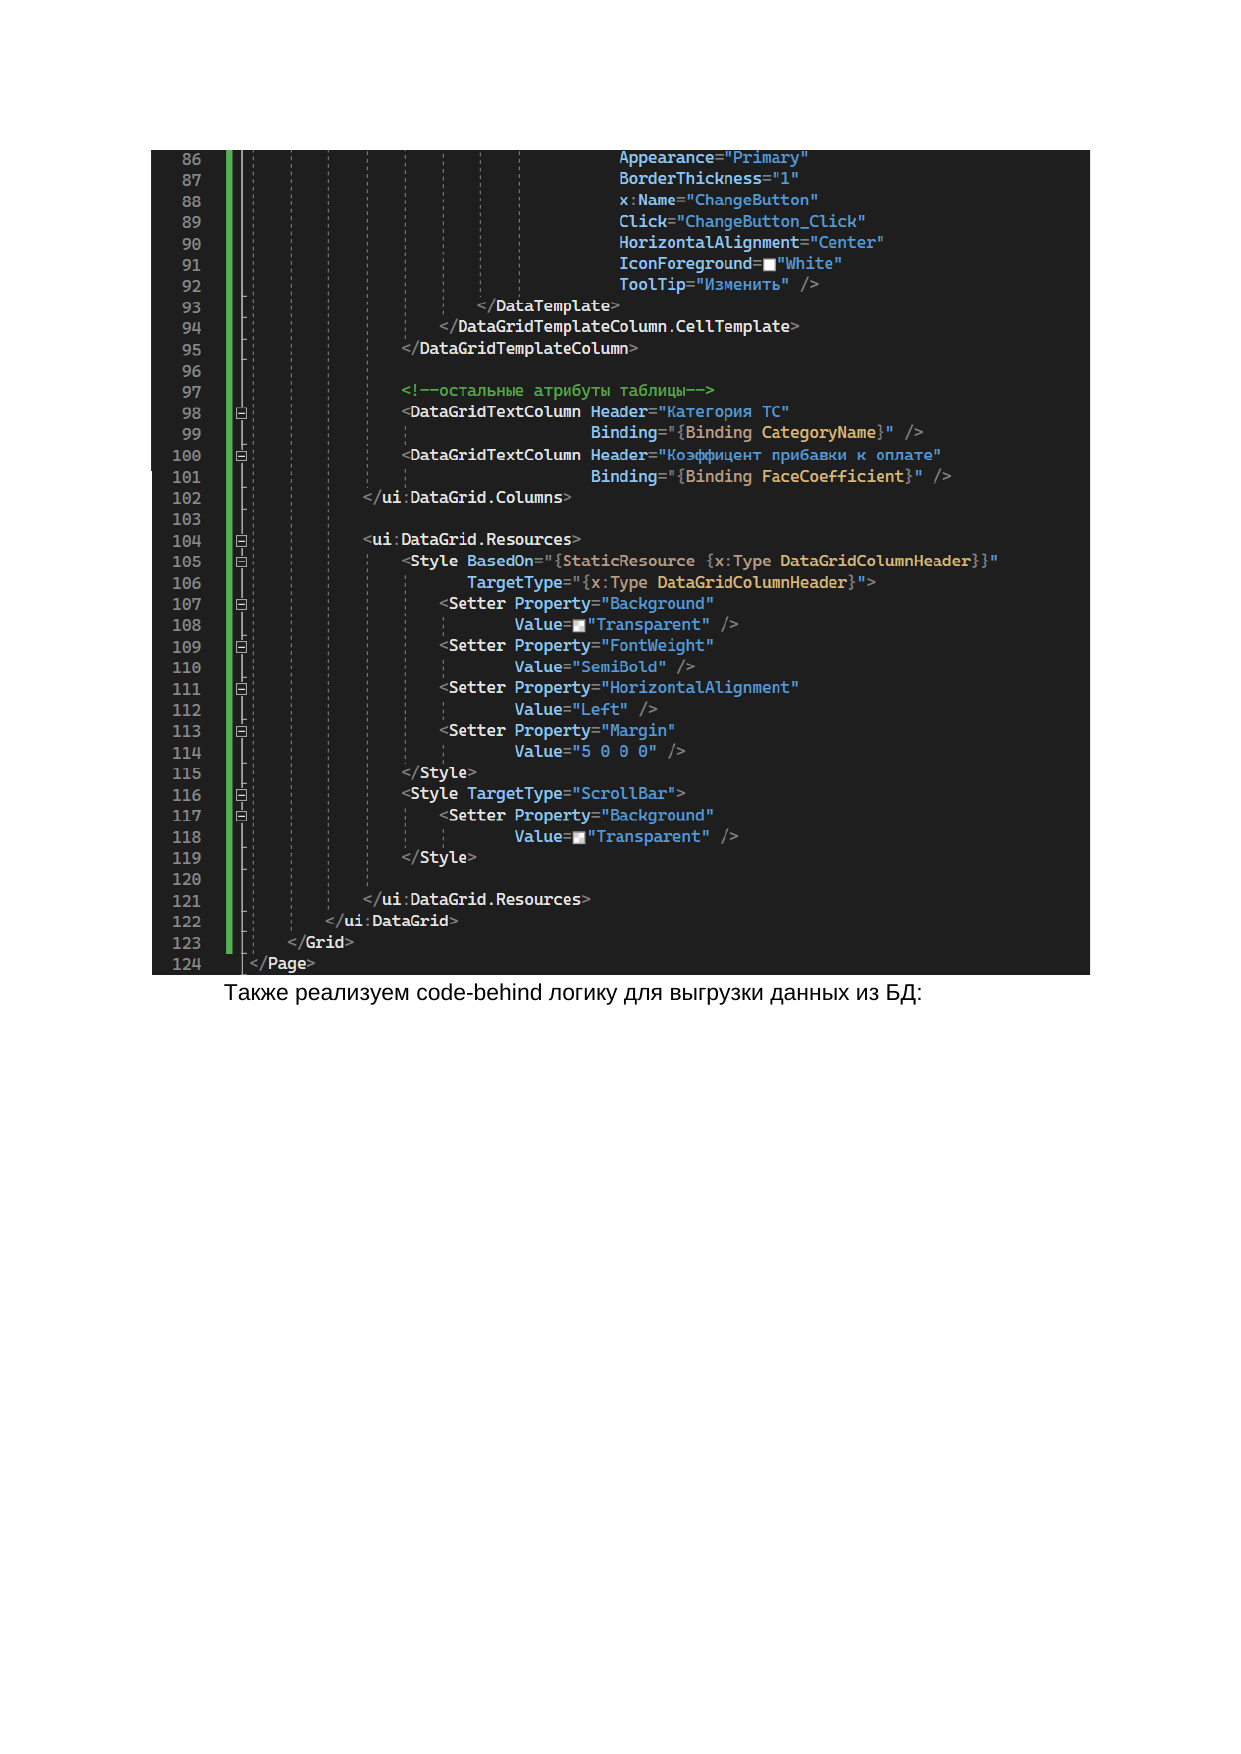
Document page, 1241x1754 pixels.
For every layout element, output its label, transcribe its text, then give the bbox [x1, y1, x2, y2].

text Также реализуем code-behind логику для выгрузки данных из БД: [150, 979, 1090, 1005]
picture [150, 150, 1091, 975]
